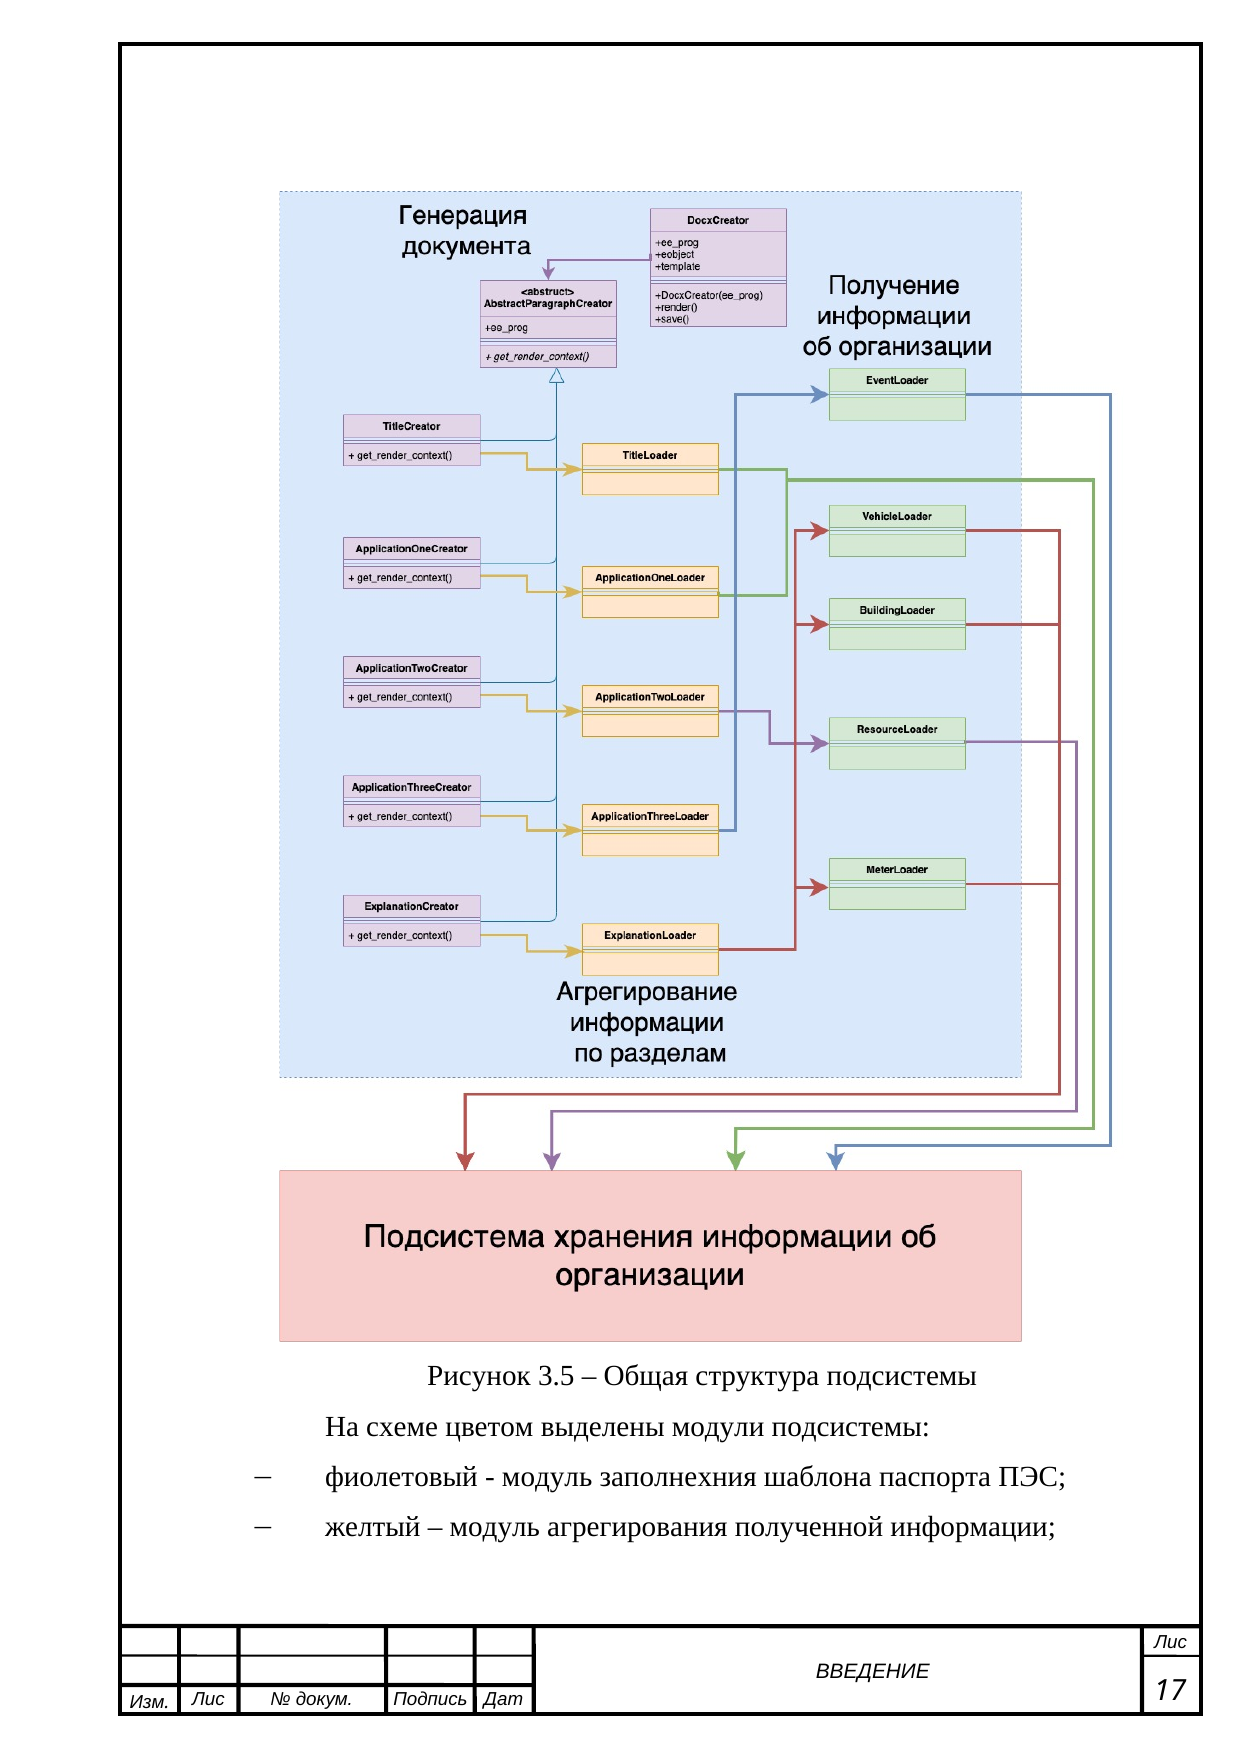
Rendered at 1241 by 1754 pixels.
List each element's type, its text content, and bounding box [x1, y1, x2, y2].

list фиолетовый - модуль заполнеxния шаблона паспорта ПЭС; [177, 1459, 1152, 1493]
text На схеме цветом выделены модули подсистемы: [252, 1409, 1152, 1442]
picture [279, 191, 1125, 1342]
text Рисунок 3.5 – Общая структура подсистемы [252, 1358, 1152, 1392]
list желтый – модуль агрегирования полученной информации; [177, 1509, 1152, 1543]
